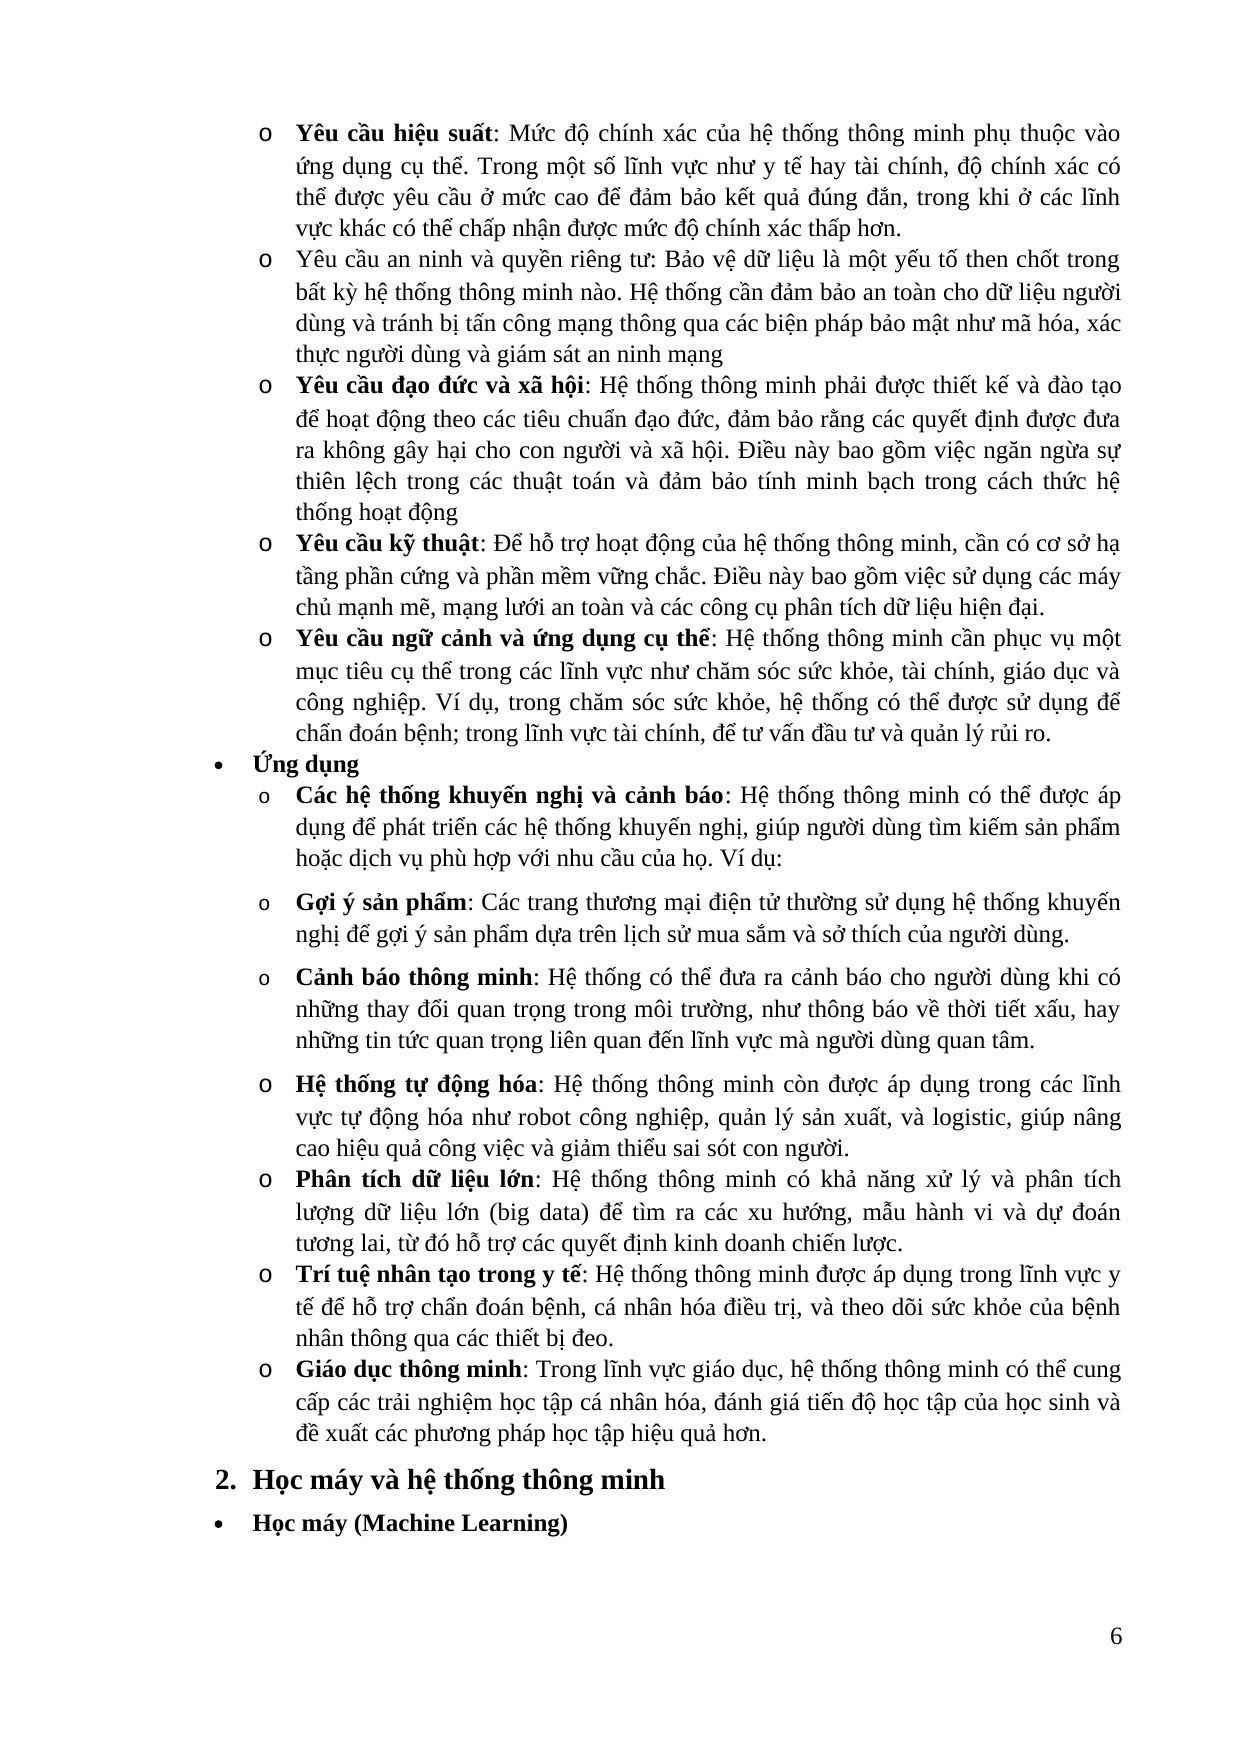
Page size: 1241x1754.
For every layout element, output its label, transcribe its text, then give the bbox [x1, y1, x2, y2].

subtitle 2. Học máy và hệ thống thông minh [215, 1462, 1122, 1496]
list Yêu cầu kỹ thuật: Để hỗ trợ hoạt động của hệ thống thông minh, cần có cơ sở hạ tầng phần cứng và phần mềm vững chắc. Điều này bao gồm việc sử dụng các máy chủ mạnh mẽ, mạng lưới an toàn và các công cụ phân tích dữ liệu hiện đại. [258, 528, 1122, 621]
list Ứng dụng [215, 749, 1122, 778]
list Gợi ý sản phẩm: Các trang thương mại điện tử thường sử dụng hệ thống khuyến nghị để gợi ý sản phẩm dựa trên lịch sử mua sắm và sở thích của người dùng. [258, 887, 1122, 947]
list Yêu cầu đạo đức và xã hội: Hệ thống thông minh phải được thiết kế và đào tạo để hoạt động theo các tiêu chuẩn đạo đức, đảm bảo rằng các quyết định được đưa ra không gây hại cho con người và xã hội. Điều này bao gồm việc ngăn ngừa sự thiên lệch trong các thuật toán và đảm bảo tính minh bạch trong cách thức hệ thống hoạt động [258, 371, 1122, 526]
list Phân tích dữ liệu lớn: Hệ thống thông minh có khả năng xử lý và phân tích lượng dữ liệu lớn (big data) để tìm ra các xu hướng, mẫu hành vi và dự đoán tương lai, từ đó hỗ trợ các quyết định kinh doanh chiến lược. [258, 1164, 1122, 1257]
list Cảnh báo thông minh: Hệ thống có thể đưa ra cảnh báo cho người dùng khi có những thay đổi quan trọng trong môi trường, như thông báo về thời tiết xấu, hay những tin tức quan trọng liên quan đến lĩnh vực mà người dùng quan tâm. [258, 962, 1122, 1054]
list Yêu cầu an ninh và quyền riêng tư: Bảo vệ dữ liệu là một yếu tố then chốt trong bất kỳ hệ thống thông minh nào. Hệ thống cần đảm bảo an toàn cho dữ liệu người dùng và tránh bị tấn công mạng thông qua các biện pháp bảo mật như mã hóa, xác thực người dùng và giám sát an ninh mạng [258, 244, 1122, 368]
list Hệ thống tự động hóa: Hệ thống thông minh còn được áp dụng trong các lĩnh vực tự động hóa như robot công nghiệp, quản lý sản xuất, và logistic, giúp nâng cao hiệu quả công việc và giảm thiểu sai sót con người. [258, 1069, 1122, 1162]
list Yêu cầu ngữ cảnh và ứng dụng cụ thể: Hệ thống thông minh cần phục vụ một mục tiêu cụ thể trong các lĩnh vực như chăm sóc sức khỏe, tài chính, giáo dục và công nghiệp. Ví dụ, trong chăm sóc sức khỏe, hệ thống có thể được sử dụng để chẩn đoán bệnh; trong lĩnh vực tài chính, để tư vấn đầu tư và quản lý rủi ro. [258, 623, 1122, 747]
list Giáo dục thông minh: Trong lĩnh vực giáo dục, hệ thống thông minh có thể cung cấp các trải nghiệm học tập cá nhân hóa, đánh giá tiến độ học tập của học sinh và đề xuất các phương pháp học tập hiệu quả hơn. [258, 1354, 1122, 1447]
list Học máy (Machine Learning) [215, 1508, 1122, 1537]
list Yêu cầu hiệu suất: Mức độ chính xác của hệ thống thông minh phụ thuộc vào ứng dụng cụ thể. Trong một số lĩnh vực như y tế hay tài chính, độ chính xác có thể được yêu cầu ở mức cao để đảm bảo kết quả đúng đắn, trong khi ở các lĩnh vực khác có thể chấp nhận được mức độ chính xác thấp hơn. [258, 118, 1122, 242]
list Các hệ thống khuyến nghị và cảnh báo: Hệ thống thông minh có thể được áp dụng để phát triển các hệ thống khuyến nghị, giúp người dùng tìm kiếm sản phẩm hoặc dịch vụ phù hợp với nhu cầu của họ. Ví dụ: [258, 780, 1122, 872]
list Trí tuệ nhân tạo trong y tế: Hệ thống thông minh được áp dụng trong lĩnh vực y tế để hỗ trợ chẩn đoán bệnh, cá nhân hóa điều trị, và theo dõi sức khỏe của bệnh nhân thông qua các thiết bị đeo. [258, 1259, 1122, 1352]
